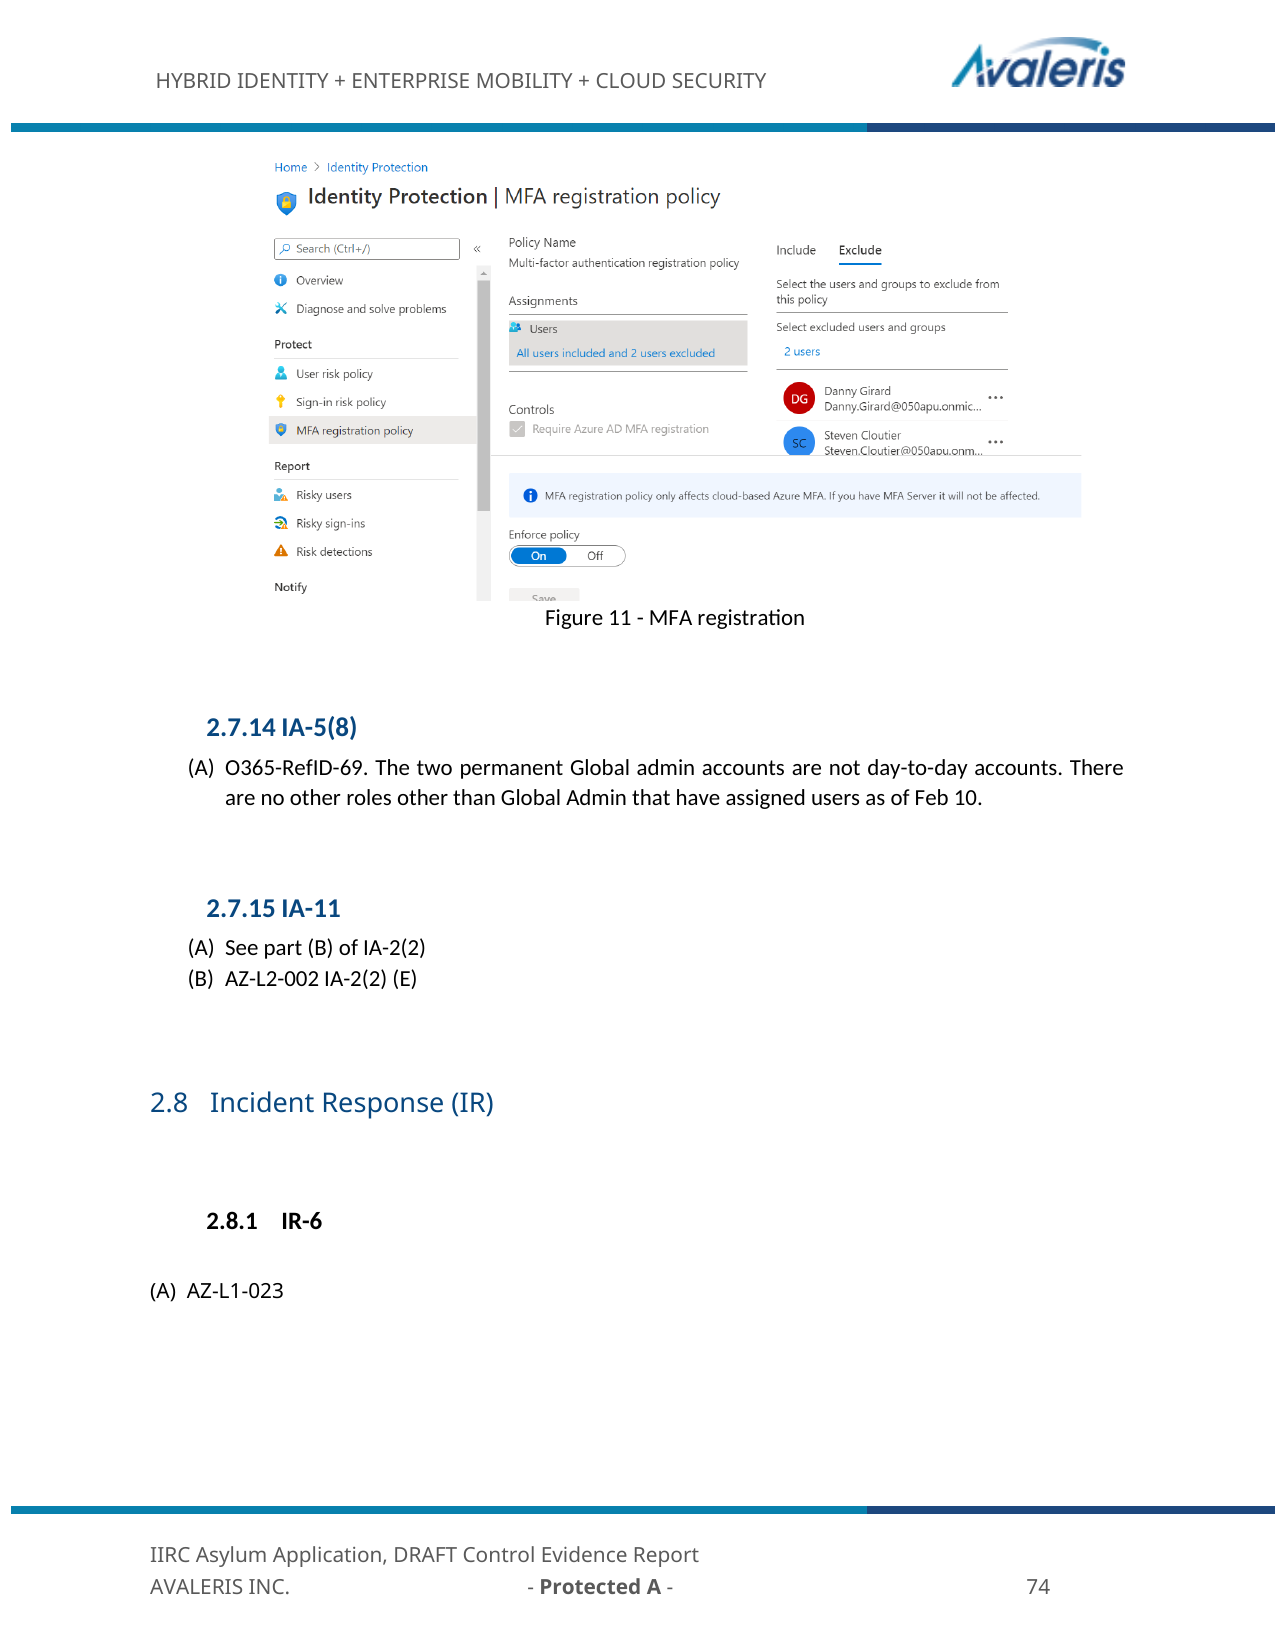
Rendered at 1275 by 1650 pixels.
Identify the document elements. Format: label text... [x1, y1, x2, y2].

list O365-RefID-69. The two permanent Global admin accounts are not day-to-day accounts. There are no other roles other than Global Admin that have assigned users as of Feb 10. [187, 753, 1125, 811]
subtitle Incident Response (IR) [150, 1084, 1125, 1121]
list AZ-L2-002 IA-2(2) (E) [187, 964, 1125, 992]
list Figure 11 - MFA registration [225, 603, 1125, 631]
picture [268, 160, 1082, 601]
picture [951, 37, 1125, 87]
list See part (B) of IA-2(2) [187, 933, 1125, 961]
text (A) AZ-L1-023 [150, 1277, 1125, 1305]
picture [868, 123, 1275, 132]
subtitle IA-11 [206, 891, 1125, 924]
subtitle IA-5(8) [206, 710, 1125, 743]
subtitle IR-6 [206, 1206, 1125, 1236]
picture [868, 1506, 1275, 1514]
